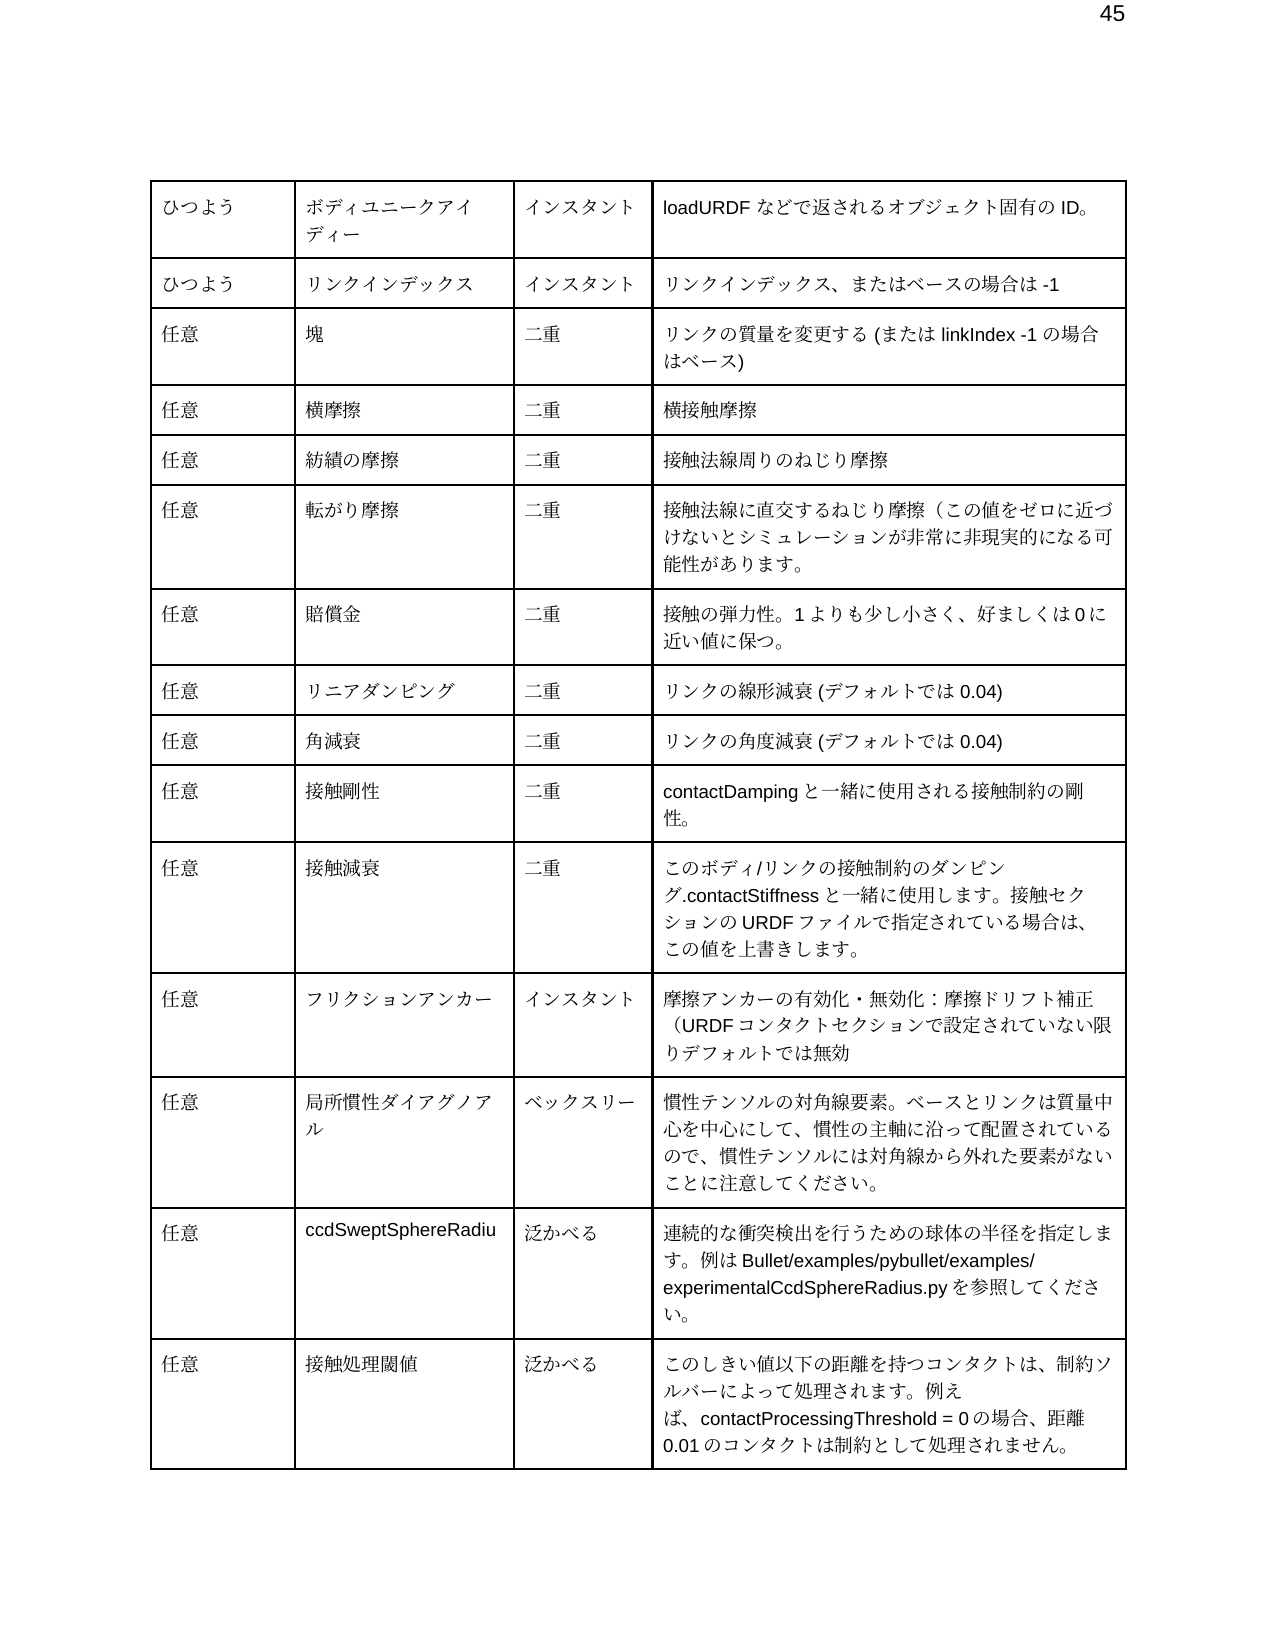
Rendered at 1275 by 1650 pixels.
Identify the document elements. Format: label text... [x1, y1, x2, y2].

table_cell 任意 [152, 309, 294, 384]
table_cell リンクの質量を変更する (または linkIndex -1 の場合はベース) [654, 309, 1125, 384]
table_cell 接触法線に直交するねじり摩擦（この値をゼロに近づけないとシミュレーションが非常に非現実的になる可能性があります。 [654, 486, 1125, 587]
table_cell ベックスリー [515, 1078, 651, 1207]
table_cell ひつよう [152, 259, 294, 307]
table_cell 泛かべる [515, 1340, 651, 1468]
table_cell 二重 [515, 716, 651, 764]
table_cell 接触処理閾値 [296, 1340, 513, 1468]
table_header ボディユニークアイディー [296, 182, 513, 257]
table_header インスタント [515, 182, 651, 257]
table_cell 任意 [152, 436, 294, 484]
table_cell 二重 [515, 309, 651, 384]
table_cell リンクインデックス [296, 259, 513, 307]
table_cell 塊 [296, 309, 513, 384]
table_cell 任意 [152, 666, 294, 714]
table_cell 任意 [152, 1340, 294, 1468]
table_header loadURDF などで返されるオブジェクト固有の ID。 [654, 182, 1125, 257]
table_cell 任意 [152, 1209, 294, 1337]
table_cell 二重 [515, 666, 651, 714]
table_cell 任意 [152, 843, 294, 972]
table_cell 二重 [515, 386, 651, 434]
table_cell このしきい値以下の距離を持つコンタクトは、制約ソルバーによって処理されます。例えば、contactProcessingThreshold = 0の場合、距離0.01のコンタクトは制約として処理されません。 [654, 1340, 1125, 1468]
table_cell インスタント [515, 974, 651, 1076]
table_cell このボディ/リンクの接触制約のダンピング.contactStiffnessと一緒に使用します。接触セクションのURDFファイルで指定されている場合は、この値を上書きします。 [654, 843, 1125, 972]
table_cell 任意 [152, 486, 294, 587]
table_cell インスタント [515, 259, 651, 307]
table_cell 二重 [515, 486, 651, 587]
table_cell 接触法線周りのねじり摩擦 [654, 436, 1125, 484]
table_cell リンクインデックス、またはベースの場合は -1 [654, 259, 1125, 307]
table_header ひつよう [152, 182, 294, 257]
table_cell 接触減衰 [296, 843, 513, 972]
table_cell リンクの角度減衰 (デフォルトでは 0.04) [654, 716, 1125, 764]
table_cell 任意 [152, 1078, 294, 1207]
table_cell 任意 [152, 766, 294, 841]
table_cell 任意 [152, 386, 294, 434]
table_cell ccdSweptSphereRadiu [296, 1209, 513, 1337]
table_cell 横接触摩擦 [654, 386, 1125, 434]
table_cell 二重 [515, 436, 651, 484]
table_cell 接触の弾力性。1よりも少し小さく、好ましくは0に近い値に保つ。 [654, 590, 1125, 664]
table_cell 泛かべる [515, 1209, 651, 1337]
table_cell フリクションアンカー [296, 974, 513, 1076]
table_cell 連続的な衝突検出を行うための球体の半径を指定します。例はBullet/examples/pybullet/examples/experimentalCcdSphereRadius.pyを参照してください。 [654, 1209, 1125, 1337]
table_cell リニアダンピング [296, 666, 513, 714]
table_cell 紡績の摩擦 [296, 436, 513, 484]
table_cell 賠償金 [296, 590, 513, 664]
table_cell 二重 [515, 766, 651, 841]
table_cell リンクの線形減衰 (デフォルトでは 0.04) [654, 666, 1125, 714]
table_cell contactDampingと一緒に使用される接触制約の剛性。 [654, 766, 1125, 841]
table_cell 局所慣性ダイアグノアル [296, 1078, 513, 1207]
table_cell 転がり摩擦 [296, 486, 513, 587]
table_cell 任意 [152, 716, 294, 764]
table_cell 任意 [152, 974, 294, 1076]
table_cell 二重 [515, 843, 651, 972]
table_cell 二重 [515, 590, 651, 664]
table_cell 角減衰 [296, 716, 513, 764]
table_cell 横摩擦 [296, 386, 513, 434]
table_cell 摩擦アンカーの有効化・無効化：摩擦ドリフト補正（URDFコンタクトセクションで設定されていない限りデフォルトでは無効 [654, 974, 1125, 1076]
table_cell 慣性テンソルの対角線要素。ベースとリンクは質量中心を中心にして、慣性の主軸に沿って配置されているので、慣性テンソルには対角線から外れた要素がないことに注意してください。 [654, 1078, 1125, 1207]
table_cell 接触剛性 [296, 766, 513, 841]
table_cell 任意 [152, 590, 294, 664]
